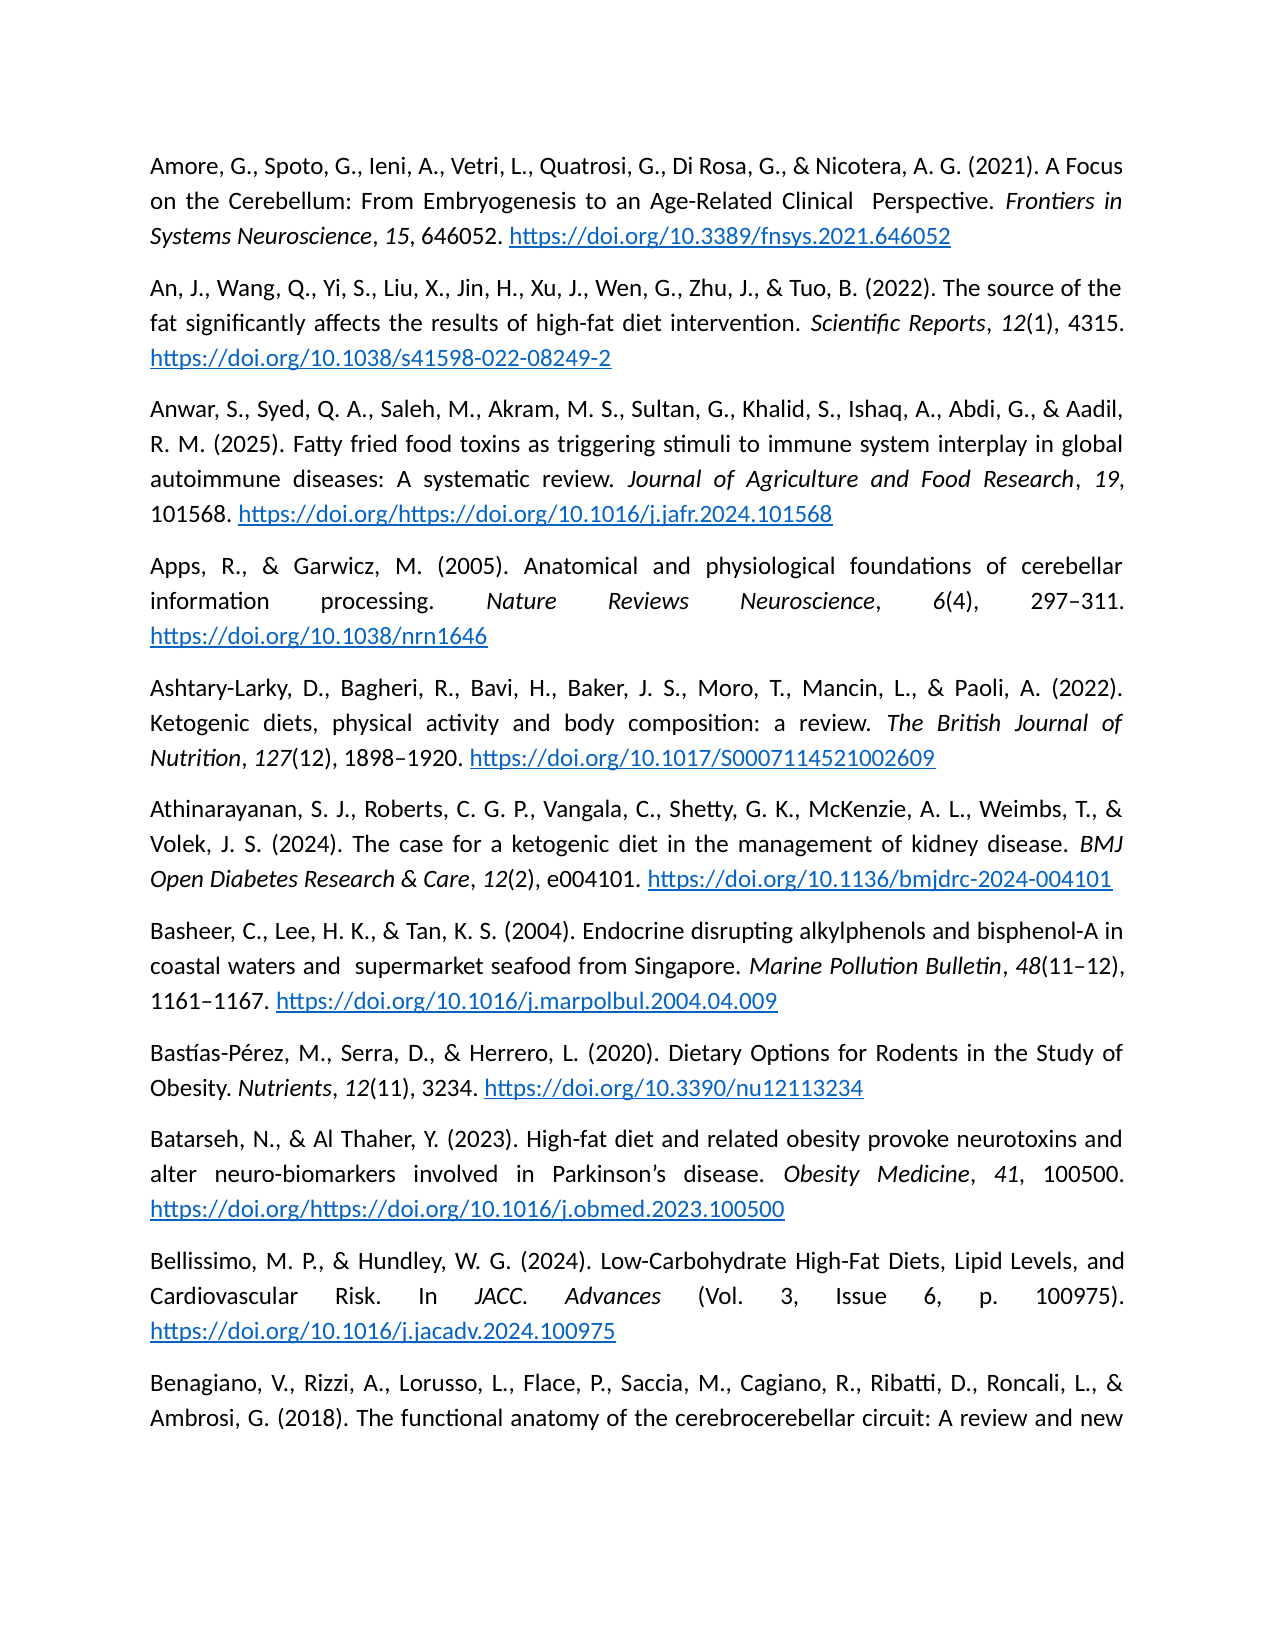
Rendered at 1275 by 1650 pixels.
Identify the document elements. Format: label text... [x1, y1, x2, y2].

text Athinarayanan, S. J., Roberts, C. G. P., Vangala, C., Shetty, G. K., McKenzie, A. L., Weimbs, T., & Volek, J. S. (2024). The case for a ketogenic diet in the management of kidney disease. BMJ Open Diabetes Research & Care, 12(2), e004101. https://doi.org/10.1136/bmjdrc-2024-004101 [150, 793, 1125, 894]
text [150, 1367, 1125, 1432]
text Batarseh, N., & Al Thaher, Y. (2023). High-fat diet and related obesity provoke neurotoxins and alter neuro-biomarkers involved in Parkinson’s disease. Obesity Medicine, 41, 100500. https://doi.org/https://doi.org/10.1016/j.obmed.2023.100500 [150, 1123, 1125, 1224]
text Ashtary-Larky, D., Bagheri, R., Bavi, H., Baker, J. S., Moro, T., Mancin, L., & Paoli, A. (2022). Ketogenic diets, physical activity and body composition: a review. The British Journal of Nutrition, 127(12), 1898–1920. https://doi.org/10.1017/S0007114521002609 [150, 672, 1125, 772]
text Anwar, S., Syed, Q. A., Saleh, M., Akram, M. S., Sultan, G., Khalid, S., Ishaq, A., Abdi, G., & Aadil, R. M. (2025). Fatty fried food toxins as triggering stimuli to immune system interplay in global autoimmune diseases: A systematic review. Journal of Agriculture and Food Research, 19, 101568. https://doi.org/https://doi.org/10.1016/j.jafr.2024.101568 [150, 393, 1125, 529]
text An, J., Wang, Q., Yi, S., Liu, X., Jin, H., Xu, J., Wen, G., Zhu, J., & Tuo, B. (2022). The source of the fat significantly affects the results of high-fat diet intervention. Scientific Reports, 12(1), 4315. https://doi.org/10.1038/s41598-022-08249-2 [150, 272, 1125, 372]
text Bastías-Pérez, M., Serra, D., & Herrero, L. (2020). Dietary Options for Rodents in the Study of Obesity. Nutrients, 12(11), 3234. https://doi.org/10.3390/nu12113234 [150, 1037, 1125, 1102]
text Amore, G., Spoto, G., Ieni, A., Vetri, L., Quatrosi, G., Di Rosa, G., & Nicotera, A. G. (2021). A Focus on the Cerebellum: From Embryogenesis to an Age-Related Clinical Perspective. Frontiers in Systems Neuroscience, 15, 646052. https://doi.org/10.3389/fnsys.2021.646052 [150, 150, 1125, 251]
text Bellissimo, M. P., & Hundley, W. G. (2024). Low-Carbohydrate High-Fat Diets, Lipid Levels, and Cardiovascular Risk. In JACC. Advances (Vol. 3, Issue 6, p. 100975). https://doi.org/10.1016/j.jacadv.2024.100975 [150, 1245, 1125, 1346]
text Basheer, C., Lee, H. K., & Tan, K. S. (2004). Endocrine disrupting alkylphenols and bisphenol-A in coastal waters and supermarket seafood from Singapore. Marine Pollution Bulletin, 48(11–12), 1161–1167. https://doi.org/10.1016/j.marpolbul.2004.04.009 [150, 915, 1125, 1016]
text Apps, R., & Garwicz, M. (2005). Anatomical and physiological foundations of cerebellar information processing. Nature Reviews Neuroscience, 6(4), 297–311. https://doi.org/10.1038/nrn1646 [150, 550, 1125, 651]
